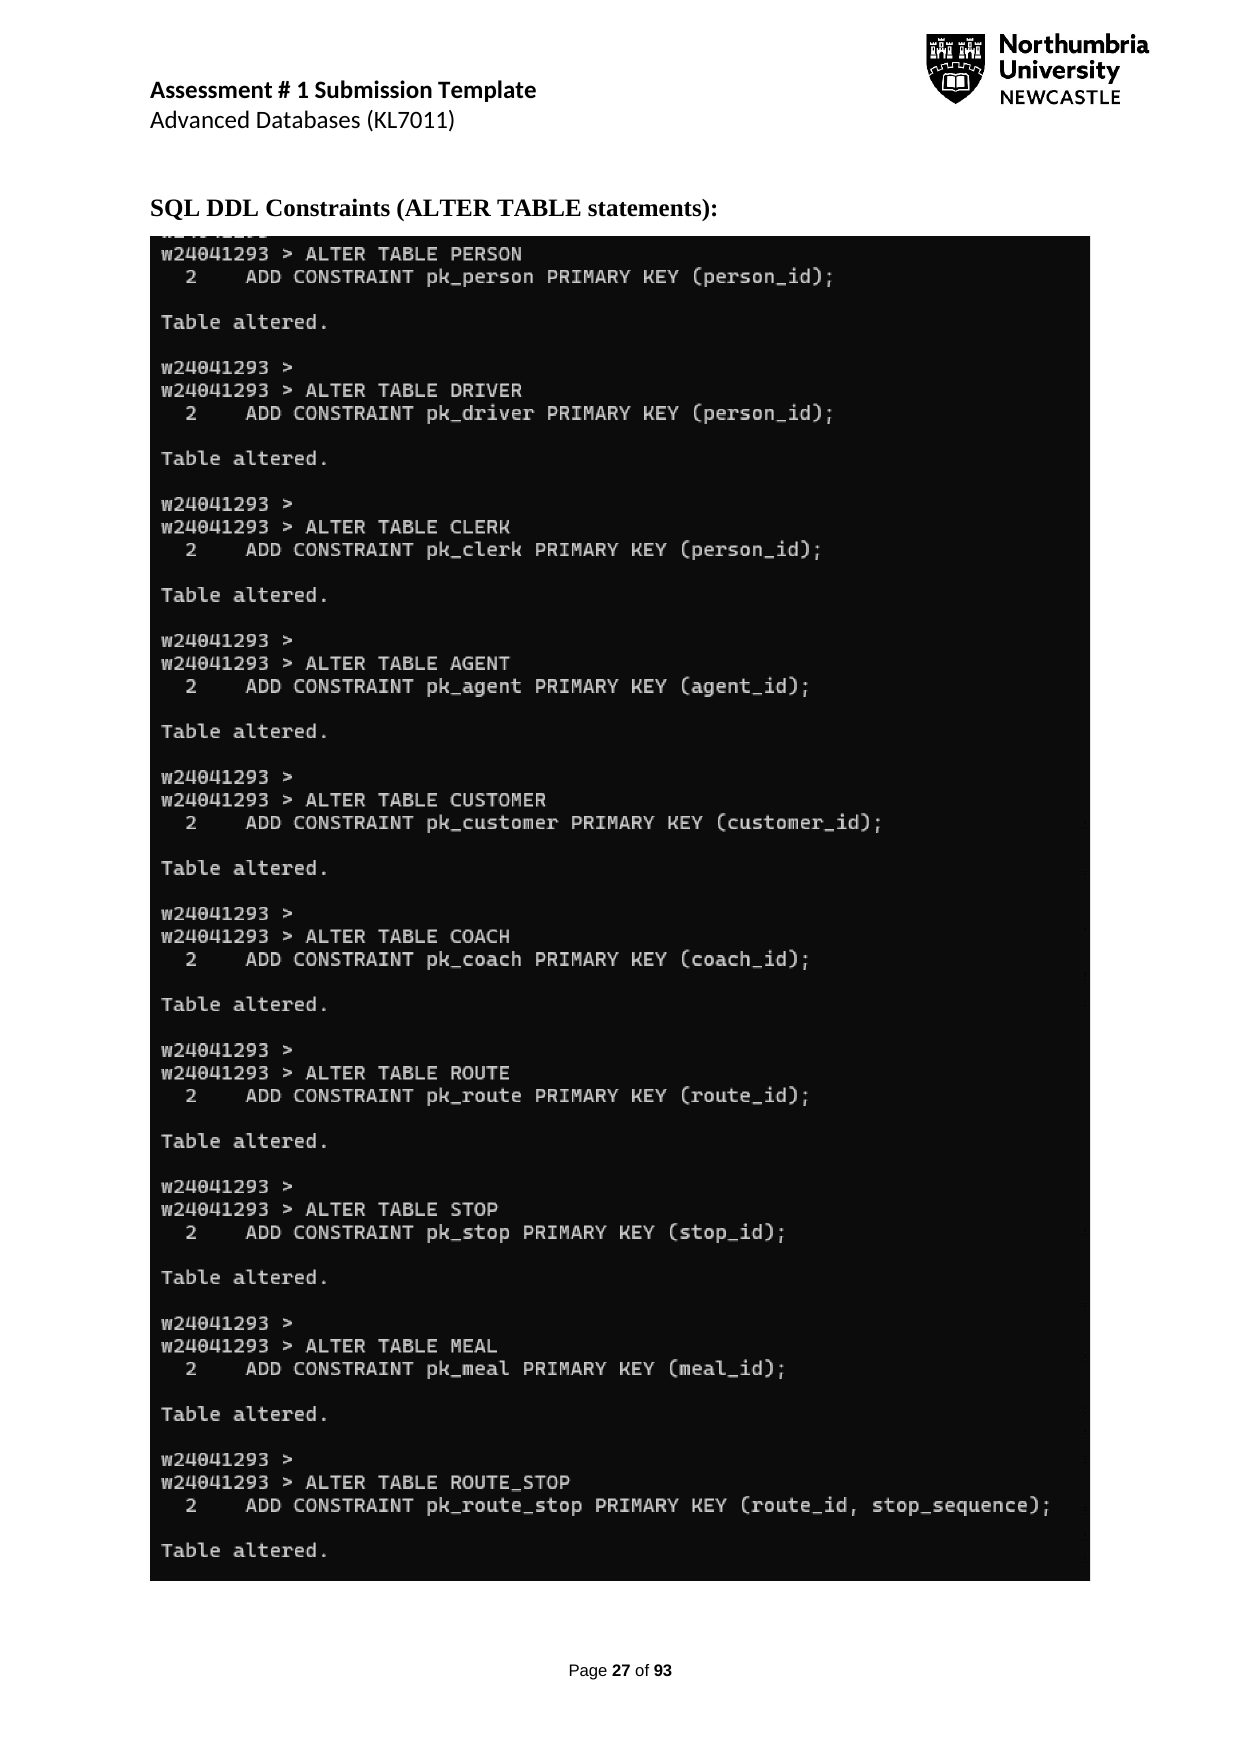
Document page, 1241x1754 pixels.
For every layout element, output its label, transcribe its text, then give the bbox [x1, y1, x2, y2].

picture [150, 236, 1091, 1581]
text SQL DDL Constraints (ALTER TABLE statements): [150, 193, 1090, 222]
picture [898, 6, 1178, 133]
